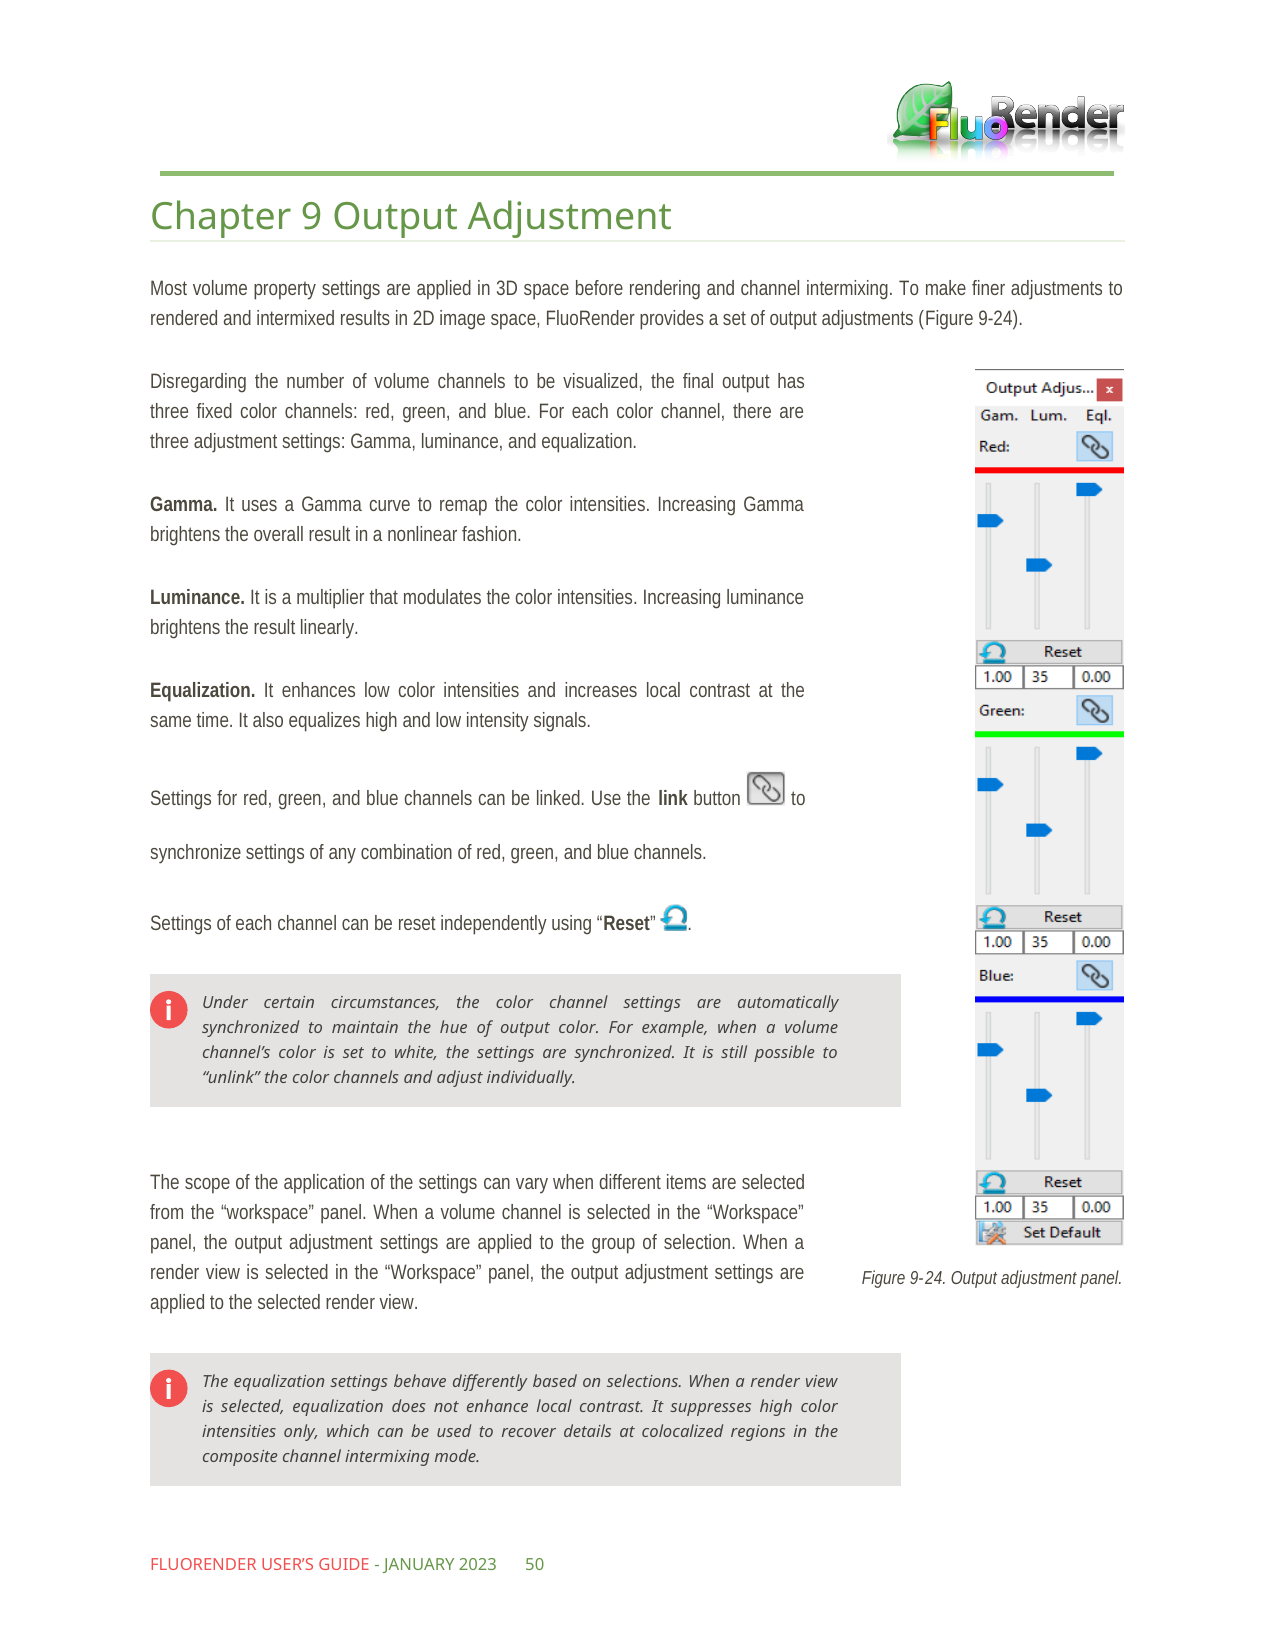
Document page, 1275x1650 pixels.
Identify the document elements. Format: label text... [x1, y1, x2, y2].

picture [660, 903, 688, 931]
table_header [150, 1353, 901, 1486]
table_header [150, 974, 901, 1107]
text Equalization. It enhances low color intensities and increases local contrast at the same time. It also equalizes high and low intensity signals. [150, 678, 975, 732]
text Luminance. It is a multiplier that modulates the color intensities. Increasing luminance brightens the result linearly. [150, 585, 975, 639]
text Disregarding the number of volume channels to be visualized, the final output has three fixed color channels: red, green, and blue. For each color channel, there are three adjustment settings: Gamma, luminance, and equalization. [150, 369, 975, 452]
text Settings of each channel can be reset independently using “Reset” . [150, 903, 975, 935]
subtitle Output Adjustment [150, 189, 1125, 240]
picture [746, 771, 786, 806]
picture [975, 369, 1124, 1246]
picture [887, 75, 1125, 165]
text The scope of the application of the settings can vary when different items are selected from the “workspace” panel. When a volume channel is selected in the “Workspace” panel, the output adjustment settings are applied to the group of selection. When a render view is selected in the “Workspace” panel, the output adjustment settings are applied to the selected render view. [150, 1170, 1125, 1314]
text Settings for red, green, and blue channels can be linked. Use the link button to synchronize settings of any combination of red, green, and blue channels. [150, 771, 975, 864]
text Gamma. It uses a Gamma curve to remap the color intensities. Increasing Gamma brightens the overall result in a nonlinear fashion. [150, 492, 975, 546]
